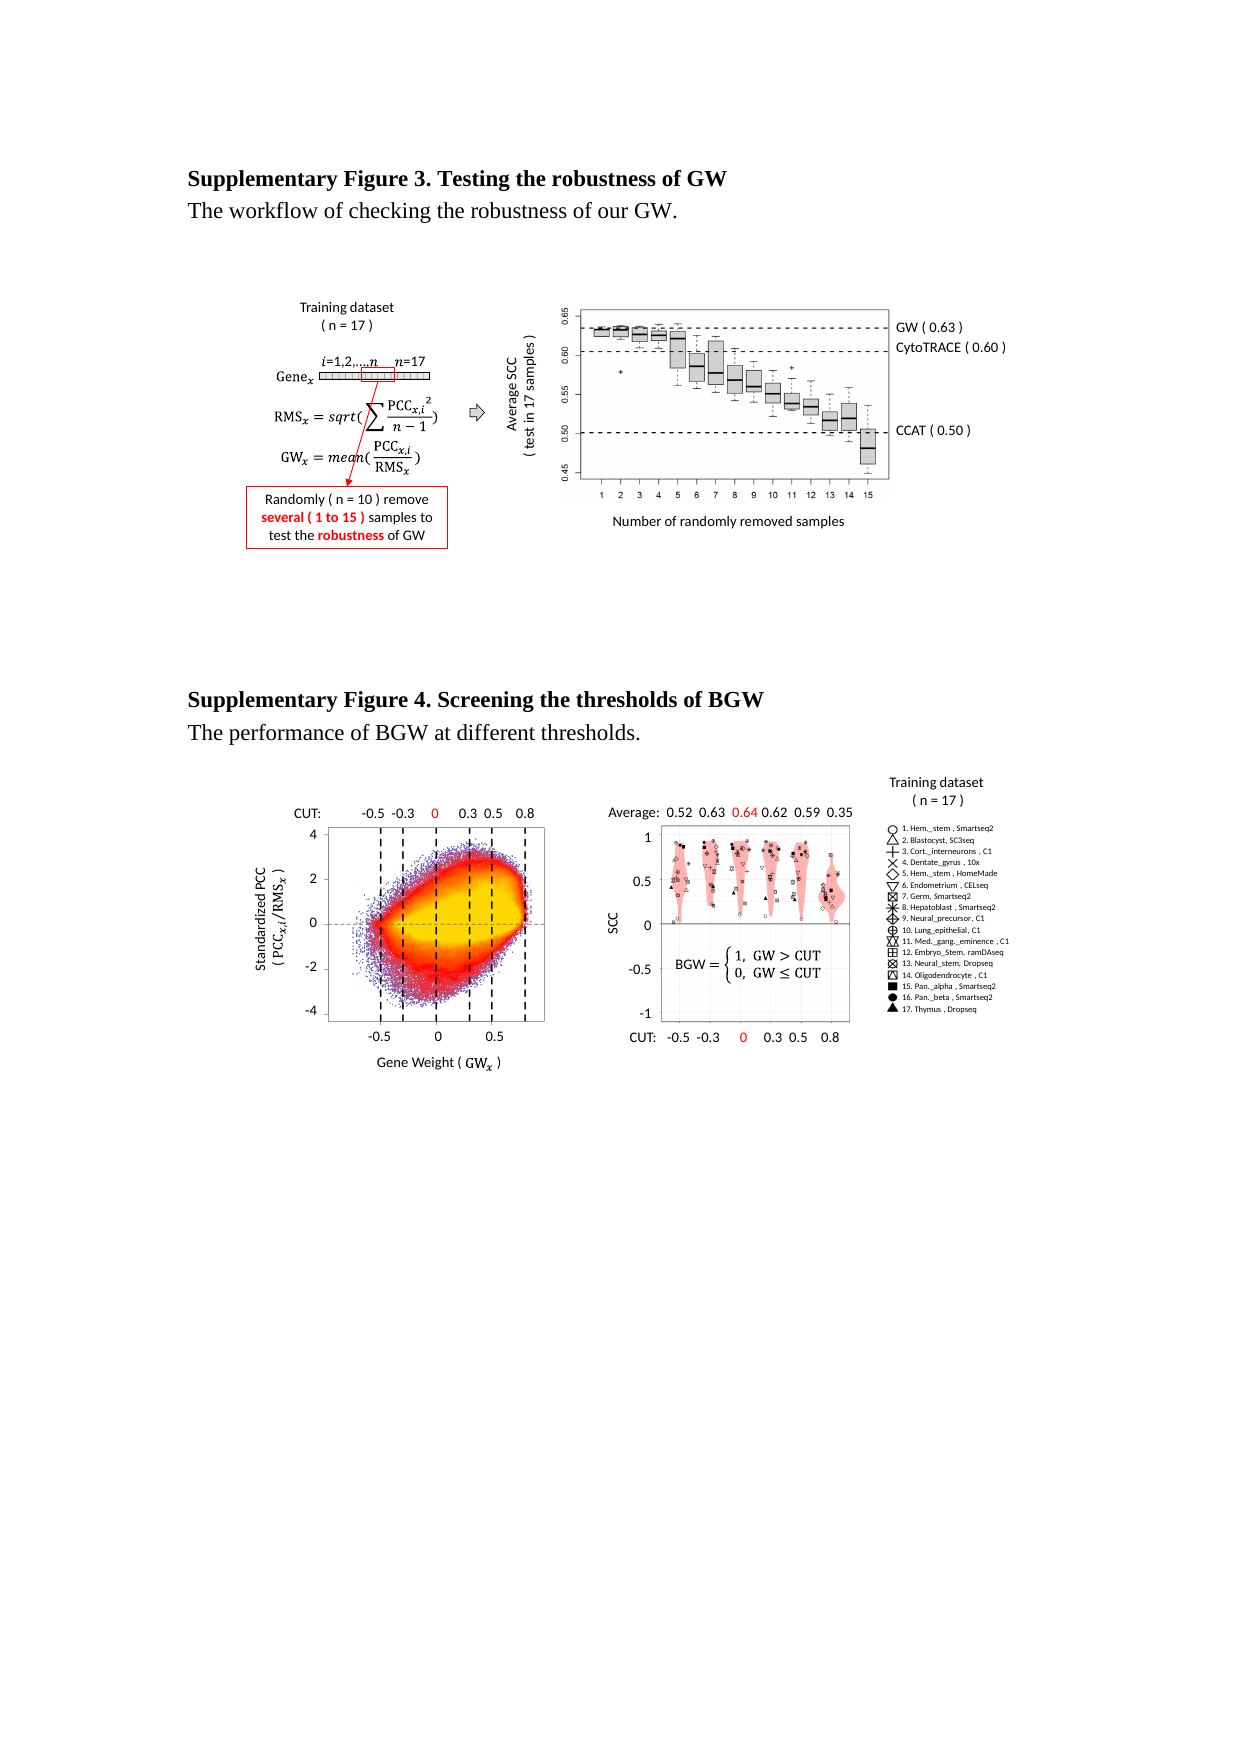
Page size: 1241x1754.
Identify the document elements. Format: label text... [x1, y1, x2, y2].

text Supplementary Figure 3. Testing the robustness of GW [187, 162, 1053, 194]
text The workflow of checking the robustness of our GW. [187, 194, 1053, 227]
text Supplementary Figure 4. Screening the thresholds of BGW [187, 683, 1053, 716]
text The performance of BGW at different thresholds. [187, 716, 1053, 748]
